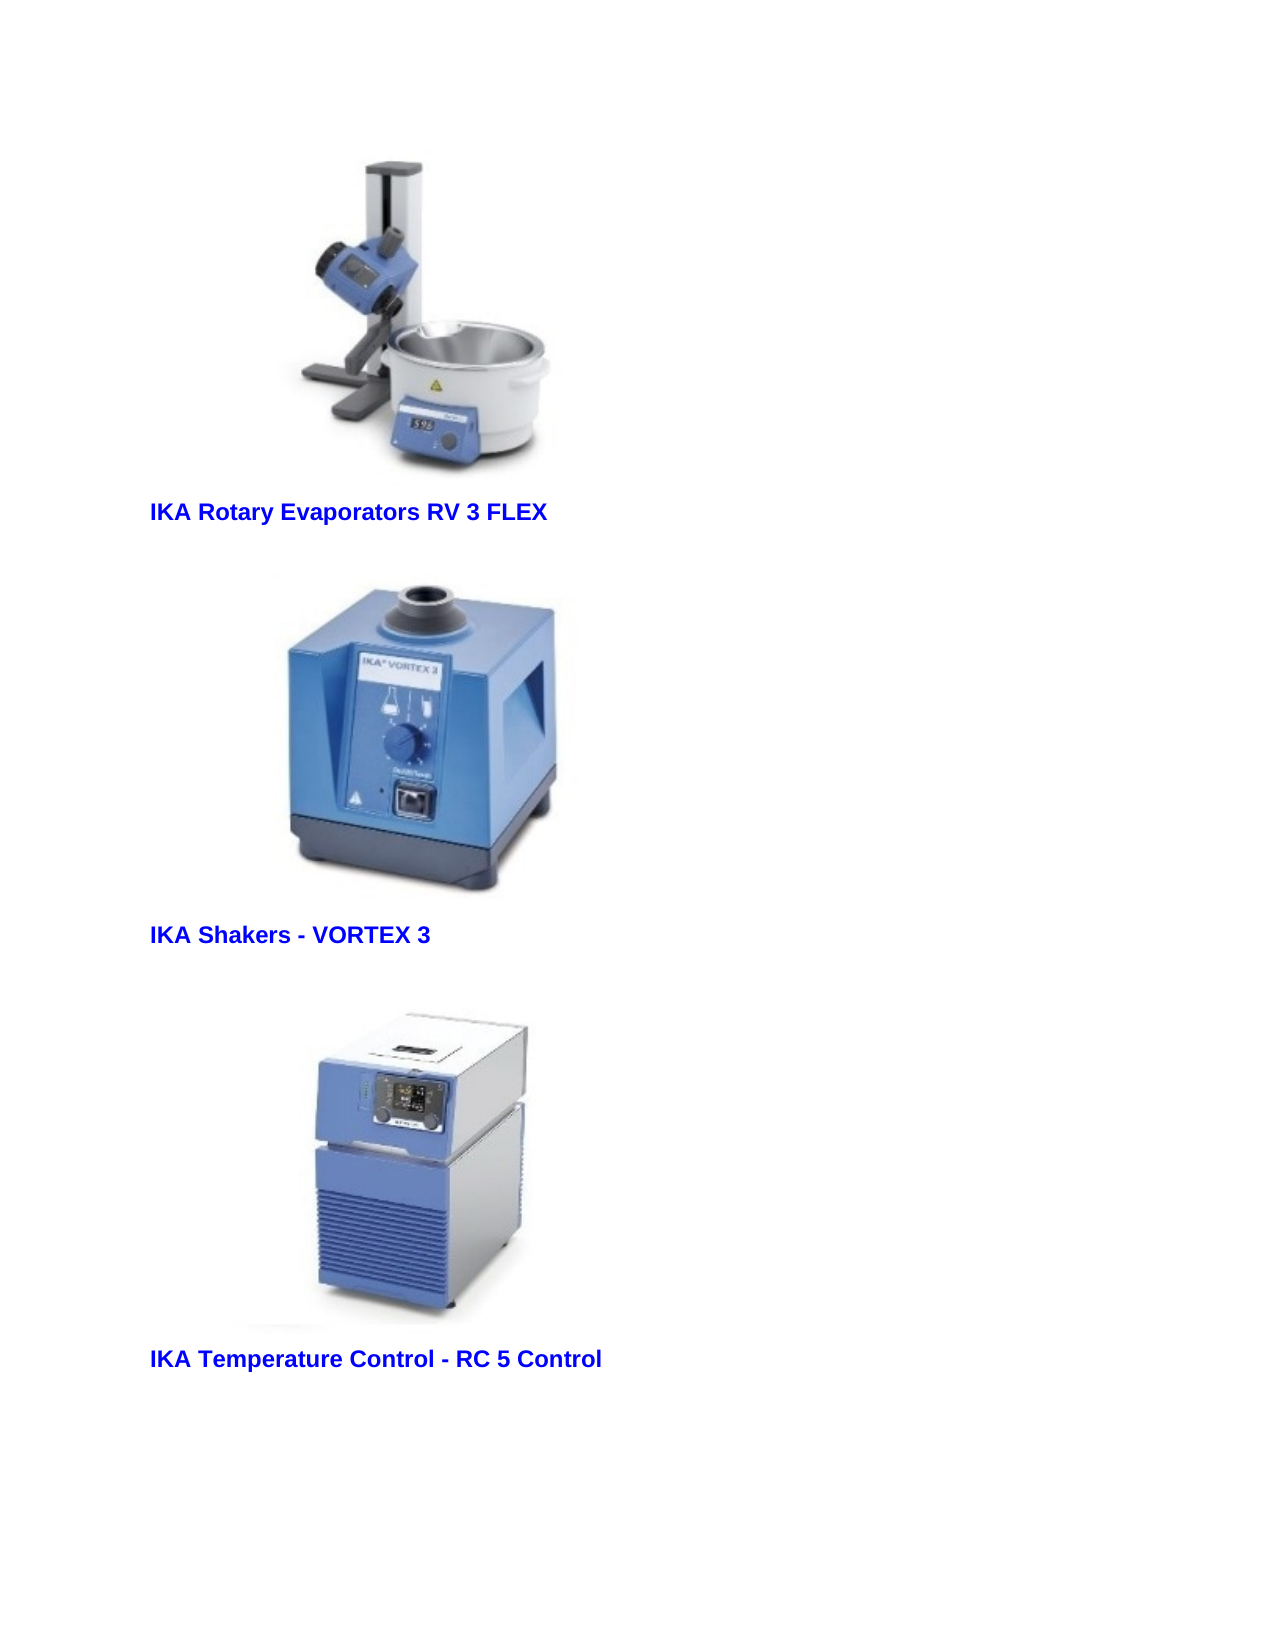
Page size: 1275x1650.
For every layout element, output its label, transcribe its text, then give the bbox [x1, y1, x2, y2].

picture [150, 150, 697, 486]
picture [150, 573, 697, 910]
picture [150, 997, 697, 1334]
text IKA Shakers - VORTEX 3 [150, 921, 1125, 949]
text IKA Rotary Evaporators RV 3 FLEX [150, 497, 1125, 525]
text IKA Temperature Control - RC 5 Control [150, 1344, 1125, 1373]
